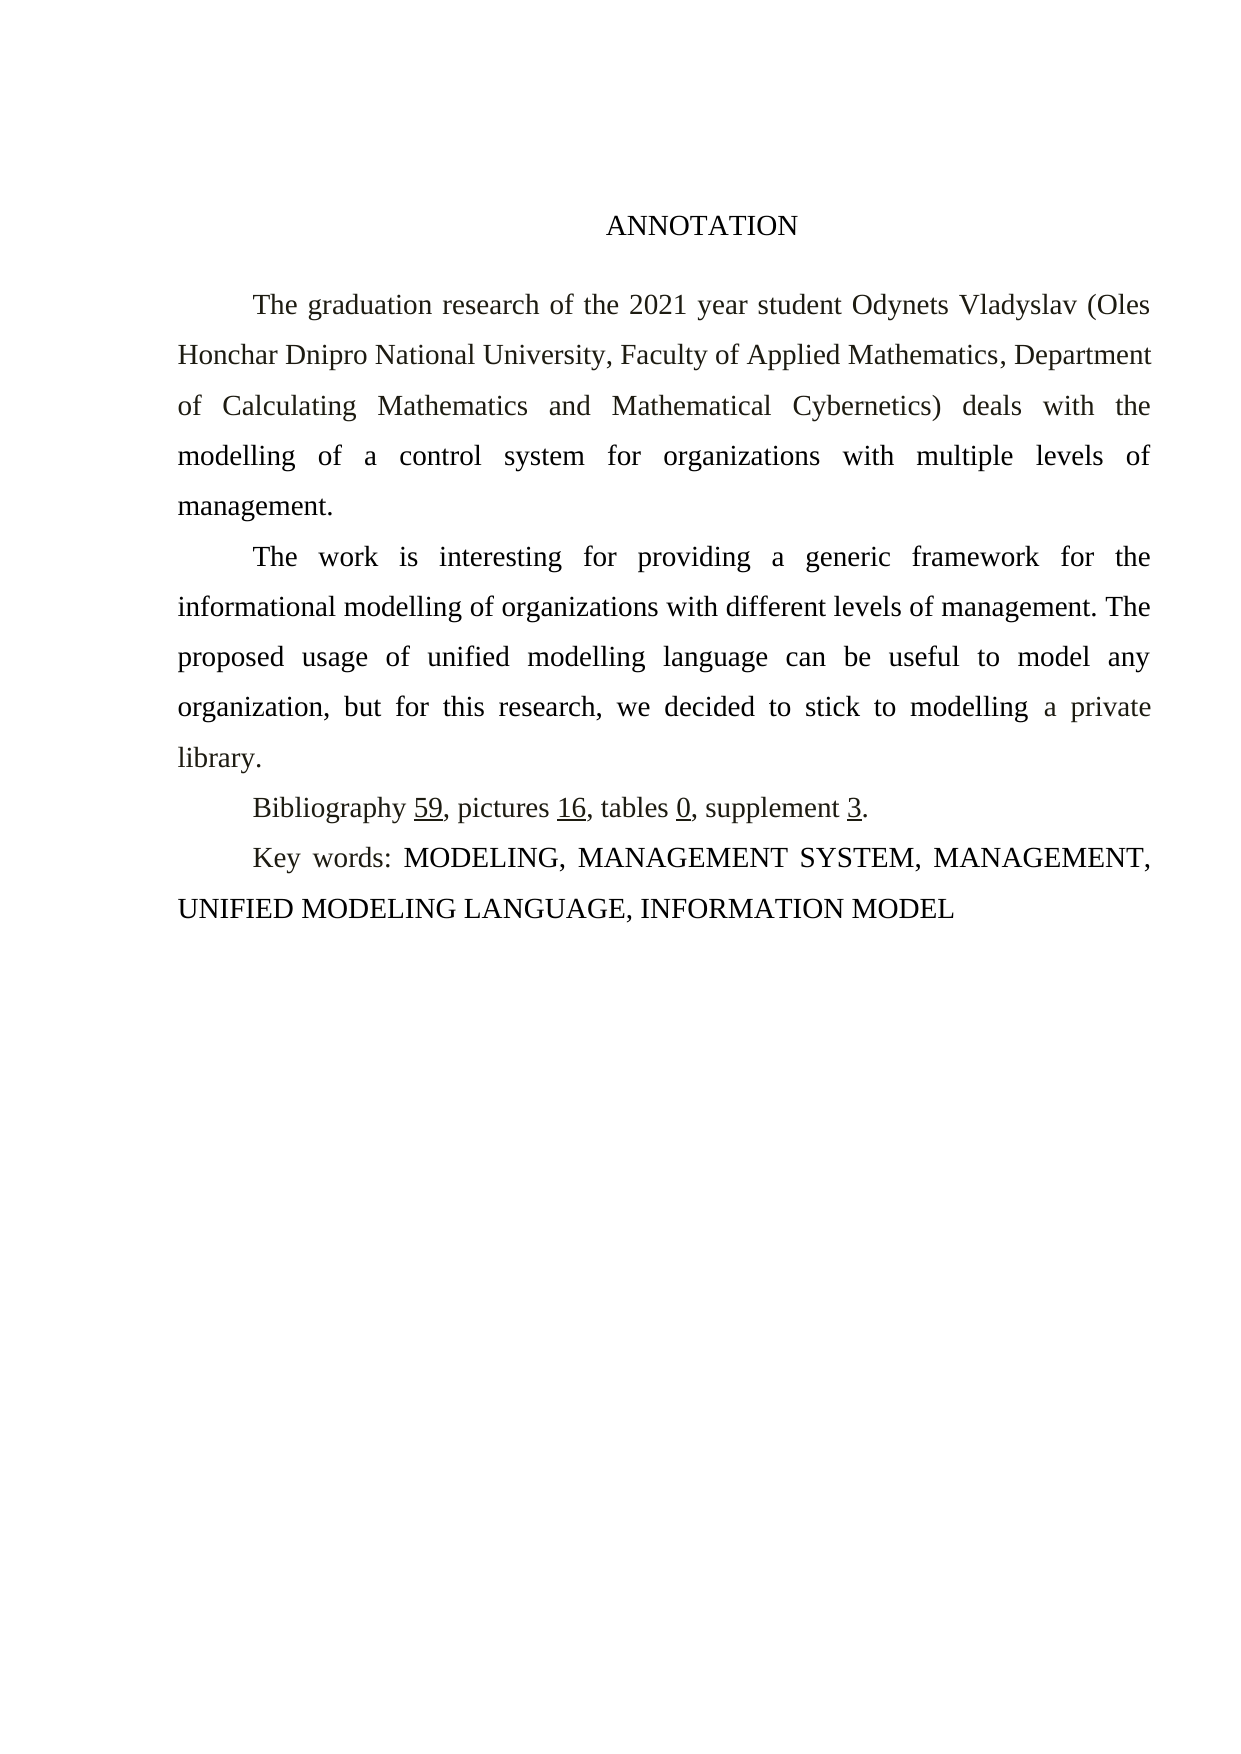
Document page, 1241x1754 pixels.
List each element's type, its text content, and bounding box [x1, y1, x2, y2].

subtitle ANNOTATION [177, 208, 1152, 241]
text Key words: MODELING, MANAGEMENT SYSTEM, MANAGEMENT, UNIFIED MODELING LANGUAGE, INFORMATION MODEL [177, 841, 1152, 924]
text The graduation research of the 2021 year student Odynets Vladyslav (Oles Honchar Dnipro National University, Faculty of Applied Mathematics, Department of Calculating Mathematics and Mathematical Cybernetics) deals with the modelling of a control system for organizations with multiple levels of management. [177, 287, 1152, 522]
text The work is interesting for providing a generic framework for the informational modelling of organizations with different levels of management. The proposed usage of unified modelling language can be useful to model any organization, but for this research, we decided to stick to modelling a private library. [177, 539, 1152, 773]
text Bibliography 59, pictures 16, tables 0, supplement 3. [177, 790, 1152, 824]
